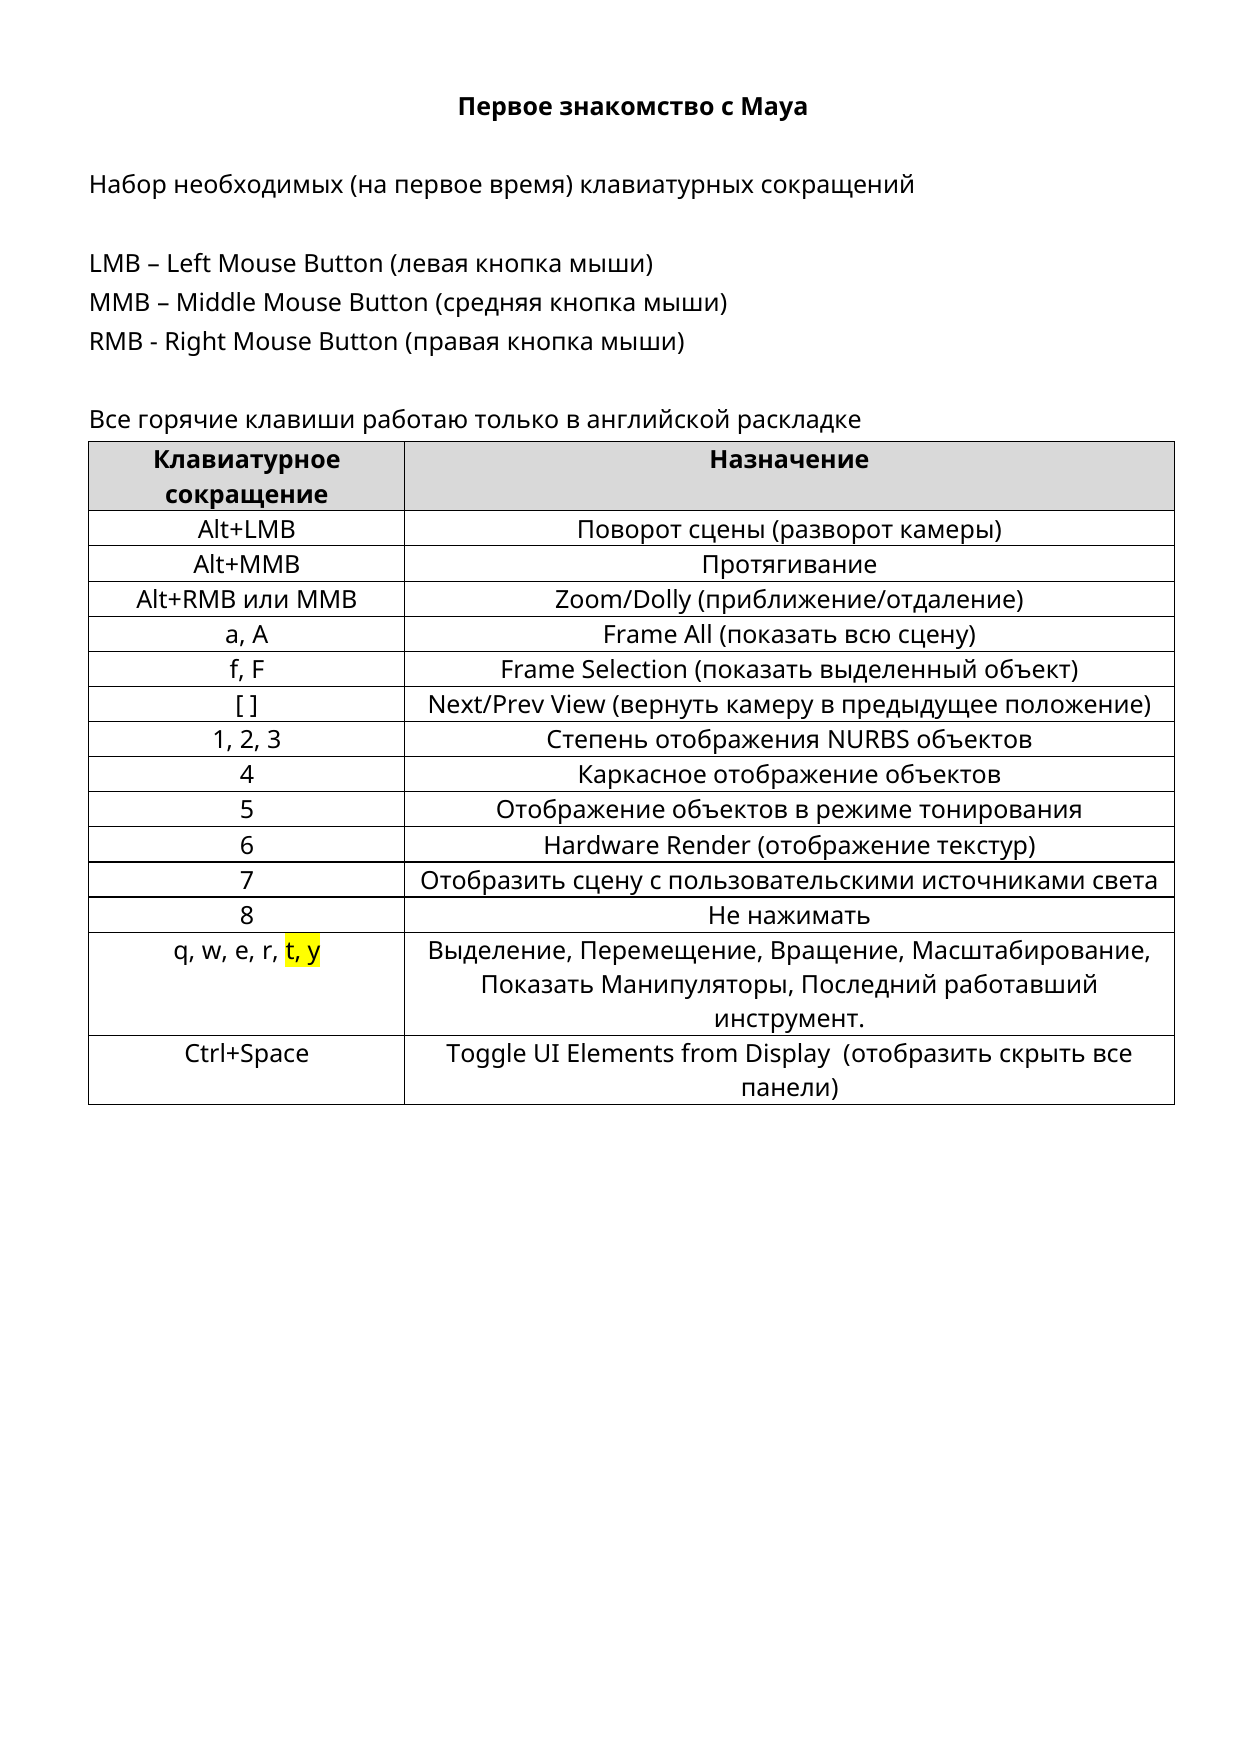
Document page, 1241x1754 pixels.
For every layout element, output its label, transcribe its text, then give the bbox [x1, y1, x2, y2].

table_cell Hardware Render (отображение текстур) [405, 827, 1174, 861]
table_cell Frame Selection (показать выделенный объект) [405, 652, 1174, 686]
table_cell Toggle UI Elements from Display (отобразить скрыть все панели) [405, 1036, 1174, 1104]
table_cell Next/Prev View (вернуть камеру в предыдущее положение) [405, 687, 1174, 721]
table_cell Alt+RMB или MMB [89, 582, 404, 616]
text Набор необходимых (на первое время) клавиатурных сокращений [89, 167, 1152, 201]
table_cell Ctrl+Space [89, 1036, 404, 1104]
text RMB - Right Mouse Button (правая кнопка мыши) [89, 324, 1152, 358]
table_cell Каркасное отображение объектов [405, 757, 1174, 791]
table_cell 8 [89, 898, 404, 932]
table_cell Не нажимать [405, 898, 1174, 932]
text Первое знакомство с Maya [384, 89, 1093, 123]
table_cell q, w, e, r, t, y [89, 933, 404, 1035]
table_cell Zoom/Dolly (приближение/отдаление) [405, 582, 1174, 616]
table_cell Степень отображения NURBS объектов [405, 722, 1174, 756]
table_cell 5 [89, 792, 404, 826]
table_cell Протягивание [405, 546, 1174, 581]
table_cell a, A [89, 617, 404, 651]
table_cell Отобразить сцену с пользовательскими источниками света [405, 863, 1174, 896]
table_cell Frame All (показать всю сцену) [405, 617, 1174, 651]
table_cell 1, 2, 3 [89, 722, 404, 756]
text Все горячие клавиши работаю только в английской раскладке [89, 402, 1152, 436]
table_cell Alt+LMB [89, 511, 404, 545]
table_cell Отображение объектов в режиме тонирования [405, 792, 1174, 826]
table_cell [ ] [89, 687, 404, 721]
table_cell 6 [89, 827, 404, 861]
table_cell Выделение, Перемещение, Вращение, Масштабирование, Показать Манипуляторы, Последний работавший инструмент. [405, 933, 1174, 1035]
text MMB – Middle Mouse Button (средняя кнопка мыши) [89, 284, 1152, 318]
table_header Назначение [405, 442, 1174, 510]
table_cell 4 [89, 757, 404, 791]
table_cell f, F [89, 652, 404, 686]
text LMB – Left Mouse Button (левая кнопка мыши) [89, 245, 1152, 279]
table_cell Alt+MMB [89, 546, 404, 581]
table_cell 7 [89, 863, 404, 896]
table_cell Поворот сцены (разворот камеры) [405, 511, 1174, 545]
table_header Клавиатурное сокращение [89, 442, 404, 510]
